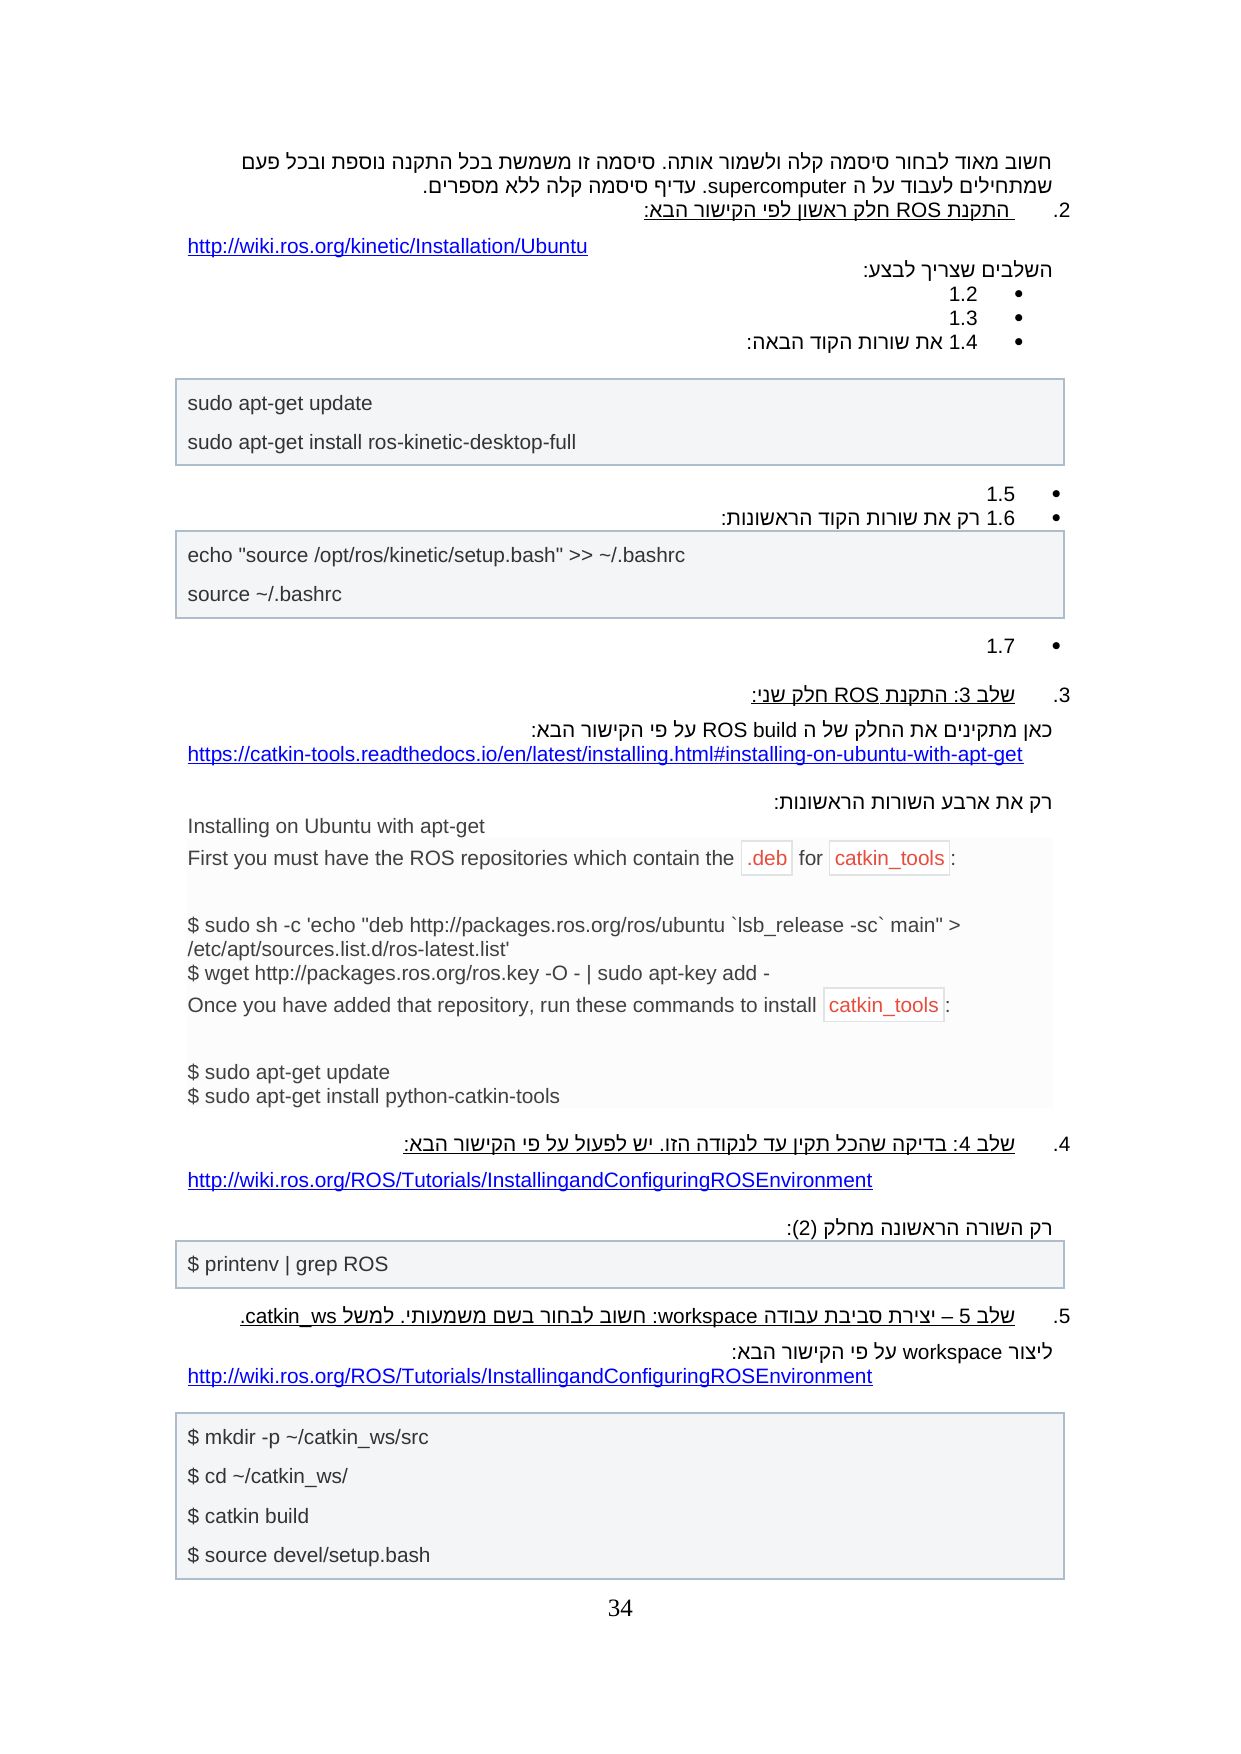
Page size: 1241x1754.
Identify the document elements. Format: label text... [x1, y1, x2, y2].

list שלב 3: התקנת ROS חלק שני: [187, 682, 1053, 706]
list 1.6 רק את שורות הקוד הראשונות: [187, 506, 1053, 530]
text $ printenv | grep ROS [177, 1242, 1063, 1287]
text חשוב מאוד לבחור סיסמה קלה ולשמור אותה. סיסמה זו משמשת בכל התקנה נוספת ובכל פעם שמתחילים לעבוד על ה supercomputer. עדיף סיסמה קלה ללא מספרים. [187, 150, 1053, 198]
text http://wiki.ros.org/ROS/Tutorials/InstallingandConfiguringROSEnvironment [187, 1364, 1053, 1388]
text $ catkin build [177, 1491, 1063, 1528]
list 1.4 את שורות הקוד הבאה: [187, 330, 1015, 354]
text $ source devel/setup.bash [177, 1531, 1063, 1578]
list שלב 4: בדיקה שהכל תקין עד לנקודה הזו. יש לפעול על פי הקישור הבא: [187, 1132, 1053, 1156]
text https://catkin-tools.readthedocs.io/en/latest/installing.html#installing-on-ubuntu-with-apt-get [187, 742, 1053, 766]
list 1.3 [187, 306, 1015, 330]
text רק את ארבע השורות הראשונות: [187, 790, 1053, 814]
text source ~/.bashrc [177, 570, 1063, 617]
text Once you have added that repository, run these commands to install catkin_tools: [187, 985, 1053, 1022]
text $ sudo apt-get update [187, 1060, 1053, 1084]
text רק השורה הראשונה מחלק (2): [187, 1216, 1053, 1240]
text $ mkdir -p ~/catkin_ws/src [177, 1414, 1063, 1448]
list התקנת ROS חלק ראשון לפי הקישור הבא: [187, 198, 1053, 222]
text ליצור workspace על פי הקישור הבא: [187, 1340, 1053, 1364]
text השלבים שצריך לבצע: [187, 258, 1053, 282]
list 1.5 [187, 482, 1053, 506]
text $ sudo apt-get install python-catkin-tools [187, 1084, 1053, 1108]
text $ wget http://packages.ros.org/ros.key -O - | sudo apt-key add - [187, 961, 1053, 985]
text sudo apt-get update [177, 380, 1063, 414]
text First you must have the ROS repositories which contain the .deb for catkin_tools: [187, 838, 1053, 876]
list 1.2 [187, 282, 1015, 306]
text $ sudo sh -c 'echo "deb http://packages.ros.org/ros/ubuntu `lsb_release -sc` main" > /etc/apt/sources.list.d/ros-latest.list' [187, 913, 1053, 961]
text Installing on Ubuntu with apt-get [187, 814, 1053, 838]
text sudo apt-get install ros-kinetic-desktop-full [177, 417, 1063, 464]
text $ cd ~/catkin_ws/ [177, 1452, 1063, 1488]
text echo "source /opt/ros/kinetic/setup.bash" >> ~/.bashrc [177, 532, 1063, 567]
text http://wiki.ros.org/kinetic/Installation/Ubuntu [187, 234, 1053, 258]
list שלב 5 – יצירת סביבת עבודה workspace: חשוב לבחור בשם משמעותי. למשל catkin_ws. [187, 1304, 1053, 1328]
text כאן מתקינים את החלק של ה ROS build על פי הקישור הבא: [187, 718, 1053, 742]
list 1.7 [187, 634, 1053, 658]
text http://wiki.ros.org/ROS/Tutorials/InstallingandConfiguringROSEnvironment [187, 1168, 1053, 1192]
